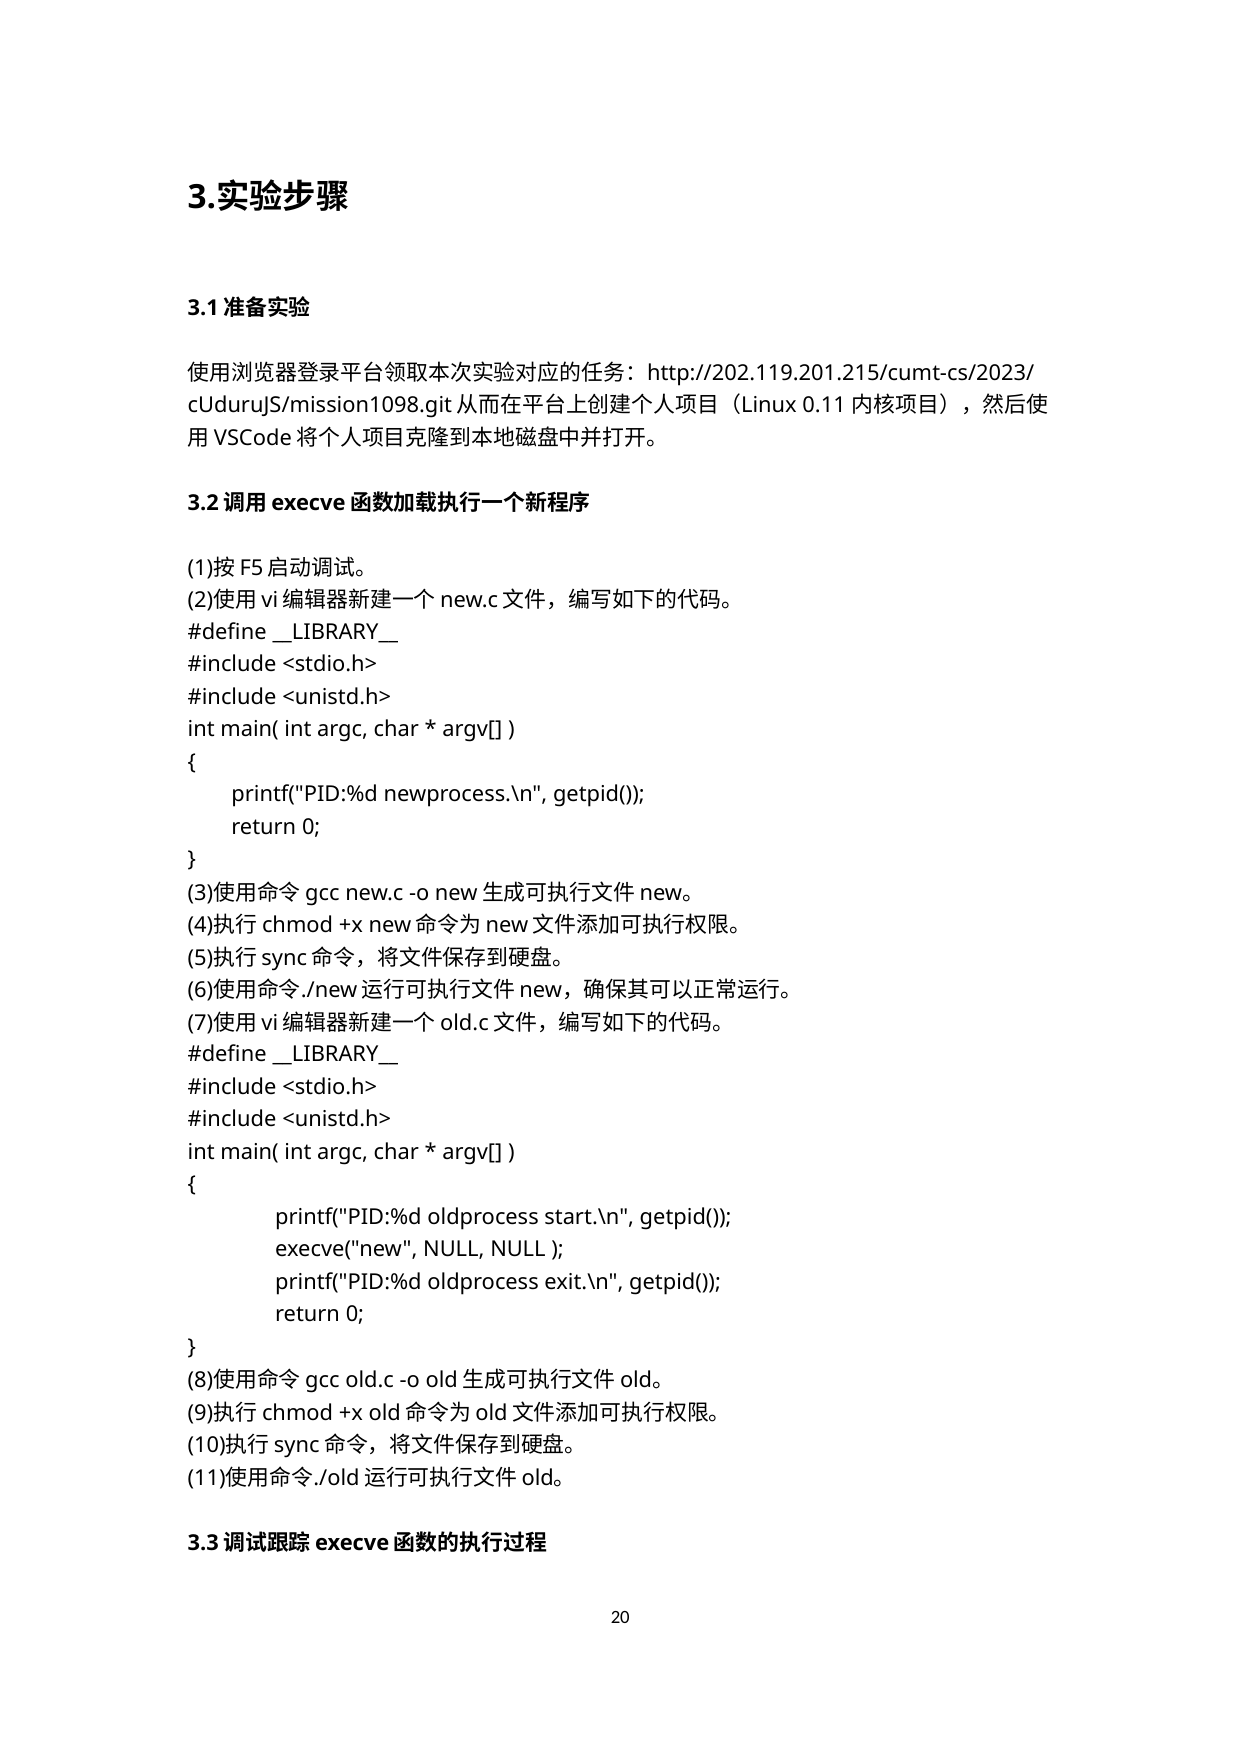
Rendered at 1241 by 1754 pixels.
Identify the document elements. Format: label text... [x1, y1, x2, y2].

text (7)使用vi编辑器新建一个old.c文件，编写如下的代码。 [187, 1004, 1053, 1037]
text (6)使用命令./new运行可执行文件new，确保其可以正常运行。 [187, 972, 1053, 1004]
text (2)使用vi编辑器新建一个new.c文件，编写如下的代码。 [187, 582, 1053, 614]
text #include <stdio.h> [187, 1069, 1053, 1102]
text (4)执行 chmod +x new命令为new文件添加可执行权限。 [187, 907, 1053, 939]
text (10)执行sync命令，将文件保存到硬盘。 [187, 1427, 1053, 1459]
text 3.3调试跟踪execve函数的执行过程 [187, 1524, 1053, 1557]
text } [187, 842, 1053, 874]
text (9)执行 chmod +x old命令为old文件添加可执行权限。 [187, 1394, 1053, 1427]
text (3)使用命令gcc new.c -o new生成可执行文件new。 [187, 874, 1053, 907]
text #include <stdio.h> [187, 647, 1053, 679]
text (8)使用命令gcc old.c -o old生成可执行文件old。 [187, 1362, 1053, 1394]
list printf("PID:%d oldprocess start.\n", getpid()); [275, 1199, 1053, 1232]
text { [187, 1167, 1053, 1199]
list return 0; [275, 1297, 1053, 1329]
list execve("new", NULL, NULL ); [275, 1232, 1053, 1264]
text #include <unistd.h> [187, 679, 1053, 712]
text int main( int argc, char * argv[] ) [187, 712, 1053, 744]
list return 0; [231, 809, 1053, 842]
text 使用浏览器登录平台领取本次实验对应的任务：http://202.119.201.215/cumt-cs/2023/cUduruJS/mission1098.git从而在平台上创建个人项目（Linux 0.11 内核项目），然后使用VSCode将个人项目克隆到本地磁盘中并打开。 [187, 354, 1053, 452]
text 3.2调用execve函数加载执行一个新程序 [187, 484, 1053, 517]
text #include <unistd.h> [187, 1102, 1053, 1134]
text 3.1准备实验 [187, 289, 1053, 322]
subtitle 3.实验步骤 [187, 162, 1053, 227]
text #define __LIBRARY__ [187, 1037, 1053, 1069]
list printf("PID:%d oldprocess exit.\n", getpid()); [275, 1264, 1053, 1297]
list printf("PID:%d newprocess.\n", getpid()); [231, 777, 1053, 809]
text (1)按F5启动调试。 [187, 549, 1053, 582]
text } [187, 1329, 1053, 1362]
text { [187, 744, 1053, 777]
text int main( int argc, char * argv[] ) [187, 1134, 1053, 1167]
text (11)使用命令./old运行可执行文件old。 [187, 1459, 1053, 1492]
text (5)执行sync命令，将文件保存到硬盘。 [187, 939, 1053, 972]
text #define __LIBRARY__ [187, 614, 1053, 647]
